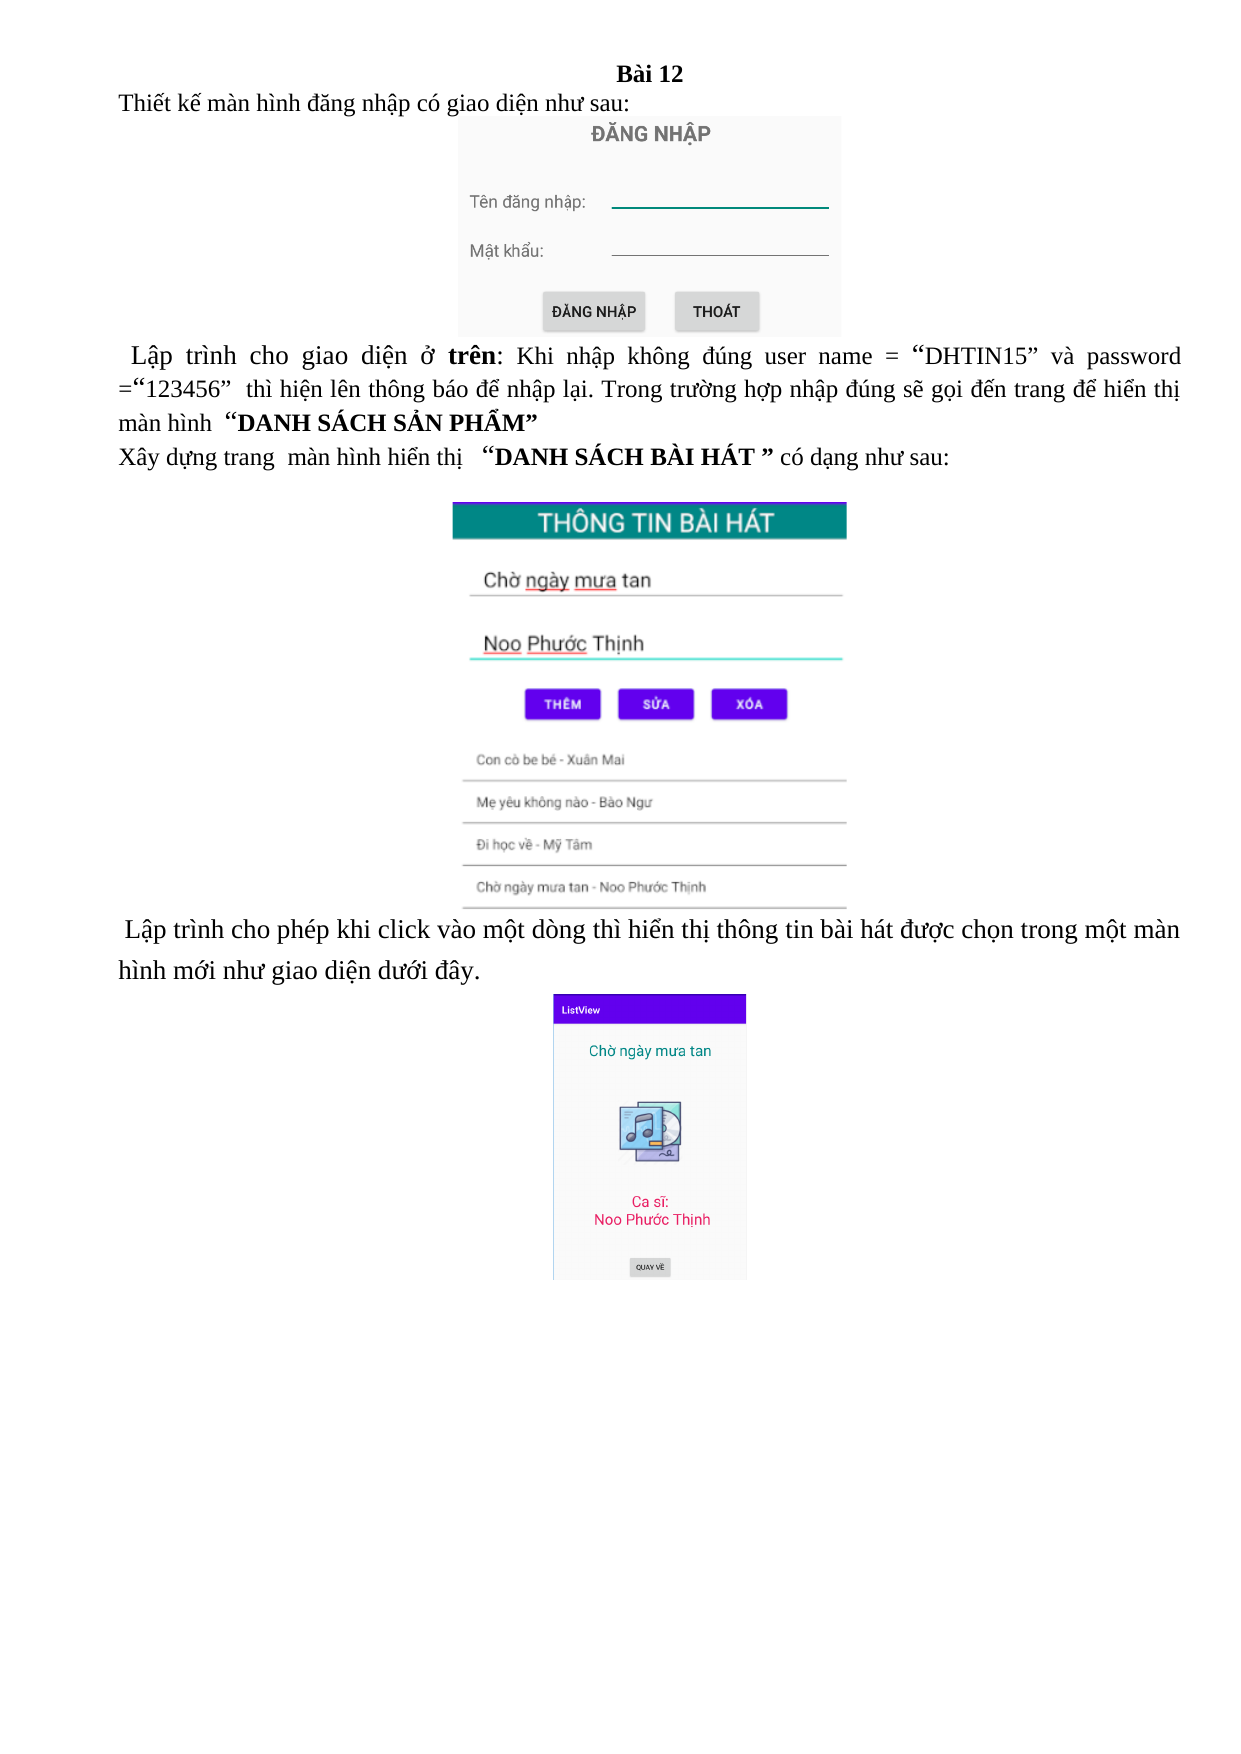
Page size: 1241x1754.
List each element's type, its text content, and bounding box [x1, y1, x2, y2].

list Lập trình cho phép khi click vào một dòng thì hiển thị thông tin bài hát được chọn trong một màn hình mới như giao diện dưới đây. [118, 913, 1181, 985]
text Bài 12 [118, 59, 1181, 88]
picture [458, 116, 842, 337]
picture [553, 994, 747, 1280]
text Thiết kế màn hình đăng nhập có giao diện như sau: [118, 88, 1181, 117]
text Xây dựng trang màn hình hiển thị “DANH SÁCH BÀI HÁT ” có dạng như sau: [118, 438, 1181, 471]
text Lập trình cho giao diện ở trên: Khi nhập không đúng user name = “DHTIN15” và password =“123456” thì hiện lên thông báo để nhập lại. Trong trường hợp nhập đúng sẽ gọi đến trang để hiển thị màn hình “DANH SÁCH SẢN PHẨM” [118, 337, 1181, 438]
picture [452, 502, 847, 914]
